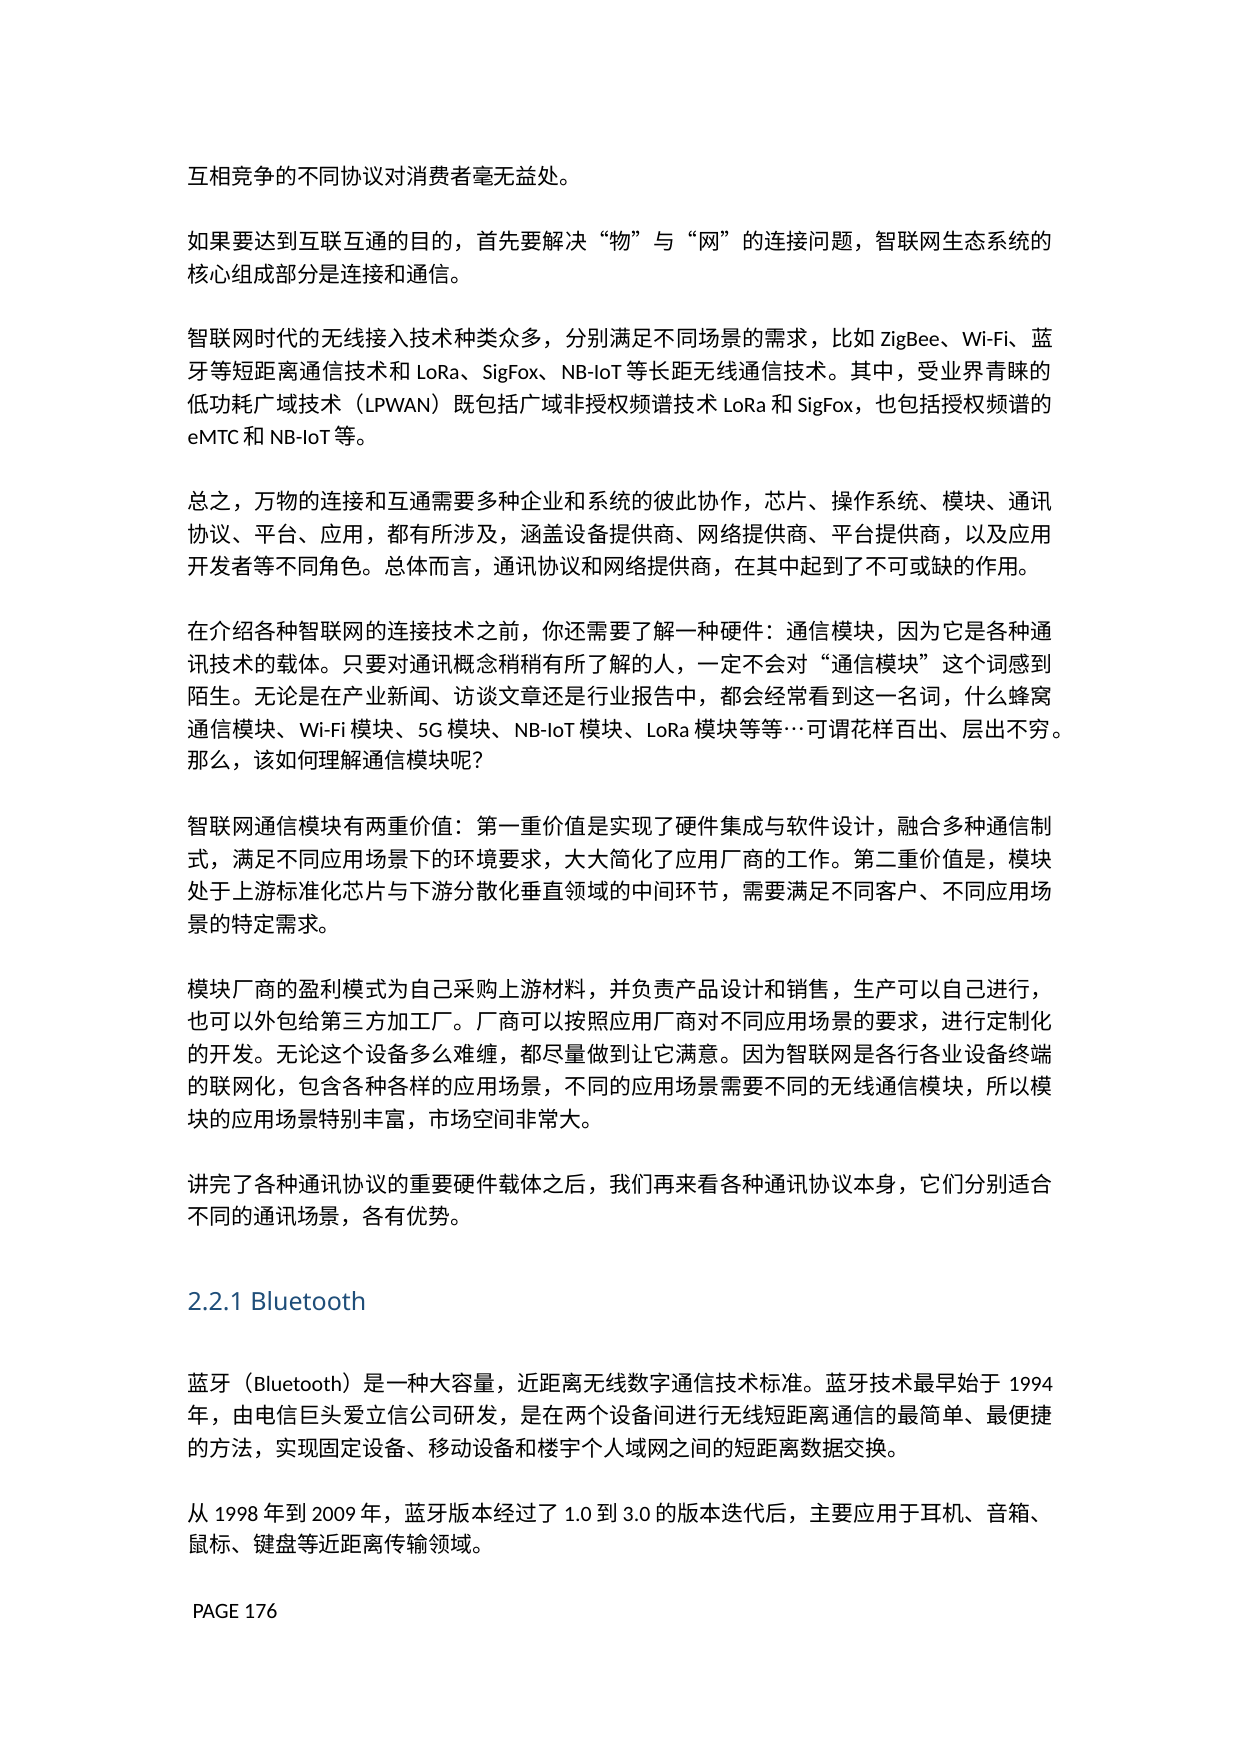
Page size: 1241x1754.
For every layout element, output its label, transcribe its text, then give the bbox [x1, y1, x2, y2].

text 讲完了各种通讯协议的重要硬件载体之后，我们再来看各种通讯协议本身，它们分别适合不同的通讯场景，各有优势。 [187, 1166, 1053, 1231]
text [187, 159, 1053, 191]
text 蓝牙（Bluetooth）是一种大容量，近距离无线数字通信技术标准。蓝牙技术最早始于1994年，由电信巨头爱立信公司研发，是在两个设备间进行无线短距离通信的最简单、最便捷的方法，实现固定设备、移动设备和楼宇个人域网之间的短距离数据交换。 [187, 1365, 1053, 1463]
text 智联网通信模块有两重价值：第一重价值是实现了硬件集成与软件设计，融合多种通信制式，满足不同应用场景下的环境要求，大大简化了应用厂商的工作。第二重价值是，模块处于上游标准化芯片与下游分散化垂直领域的中间环节，需要满足不同客户、不同应用场景的特定需求。 [187, 809, 1053, 939]
text 总之，万物的连接和互通需要多种企业和系统的彼此协作，芯片、操作系统、模块、通讯协议、平台、应用，都有所涉及，涵盖设备提供商、网络提供商、平台提供商，以及应用开发者等不同角色。总体而言，通讯协议和网络提供商，在其中起到了不可或缺的作用。 [187, 484, 1053, 581]
text 如果要达到互联互通的目的，首先要解决“物”与“网”的连接问题，智联网生态系统的核心组成部分是连接和通信。 [187, 224, 1053, 289]
text 在介绍各种智联网的连接技术之前，你还需要了解一种硬件：通信模块，因为它是各种通讯技术的载体。只要对通讯概念稍稍有所了解的人，一定不会对“通信模块”这个词感到陌生。无论是在产业新闻、访谈文章还是行业报告中，都会经常看到这一名词，什么蜂窝通信模块、Wi-Fi模块、5G模块、NB-IoT模块、LoRa模块等等…可谓花样百出、层出不穷。那么，该如何理解通信模块呢？ [187, 614, 1053, 776]
text 智联网时代的无线接入技术种类众多，分别满足不同场景的需求，比如ZigBee、Wi-Fi、蓝牙等短距离通信技术和LoRa、SigFox、NB-IoT等长距无线通信技术。其中，受业界青睐的低功耗广域技术（LPWAN）既包括广域非授权频谱技术LoRa和SigFox，也包括授权频谱的eMTC和NB-IoT等。 [187, 321, 1053, 451]
subtitle 2.2.1 Bluetooth [187, 1268, 1053, 1333]
text 模块厂商的盈利模式为自己采购上游材料，并负责产品设计和销售，生产可以自己进行，也可以外包给第三方加工厂。厂商可以按照应用厂商对不同应用场景的要求，进行定制化的开发。无论这个设备多么难缠，都尽量做到让它满意。因为智联网是各行各业设备终端的联网化，包含各种各样的应用场景，不同的应用场景需要不同的无线通信模块，所以模块的应用场景特别丰富，市场空间非常大。 [187, 971, 1053, 1134]
text 从1998年到2009年，蓝牙版本经过了1.0到3.0的版本迭代后，主要应用于耳机、音箱、鼠标、键盘等近距离传输领域。 [187, 1495, 1053, 1560]
